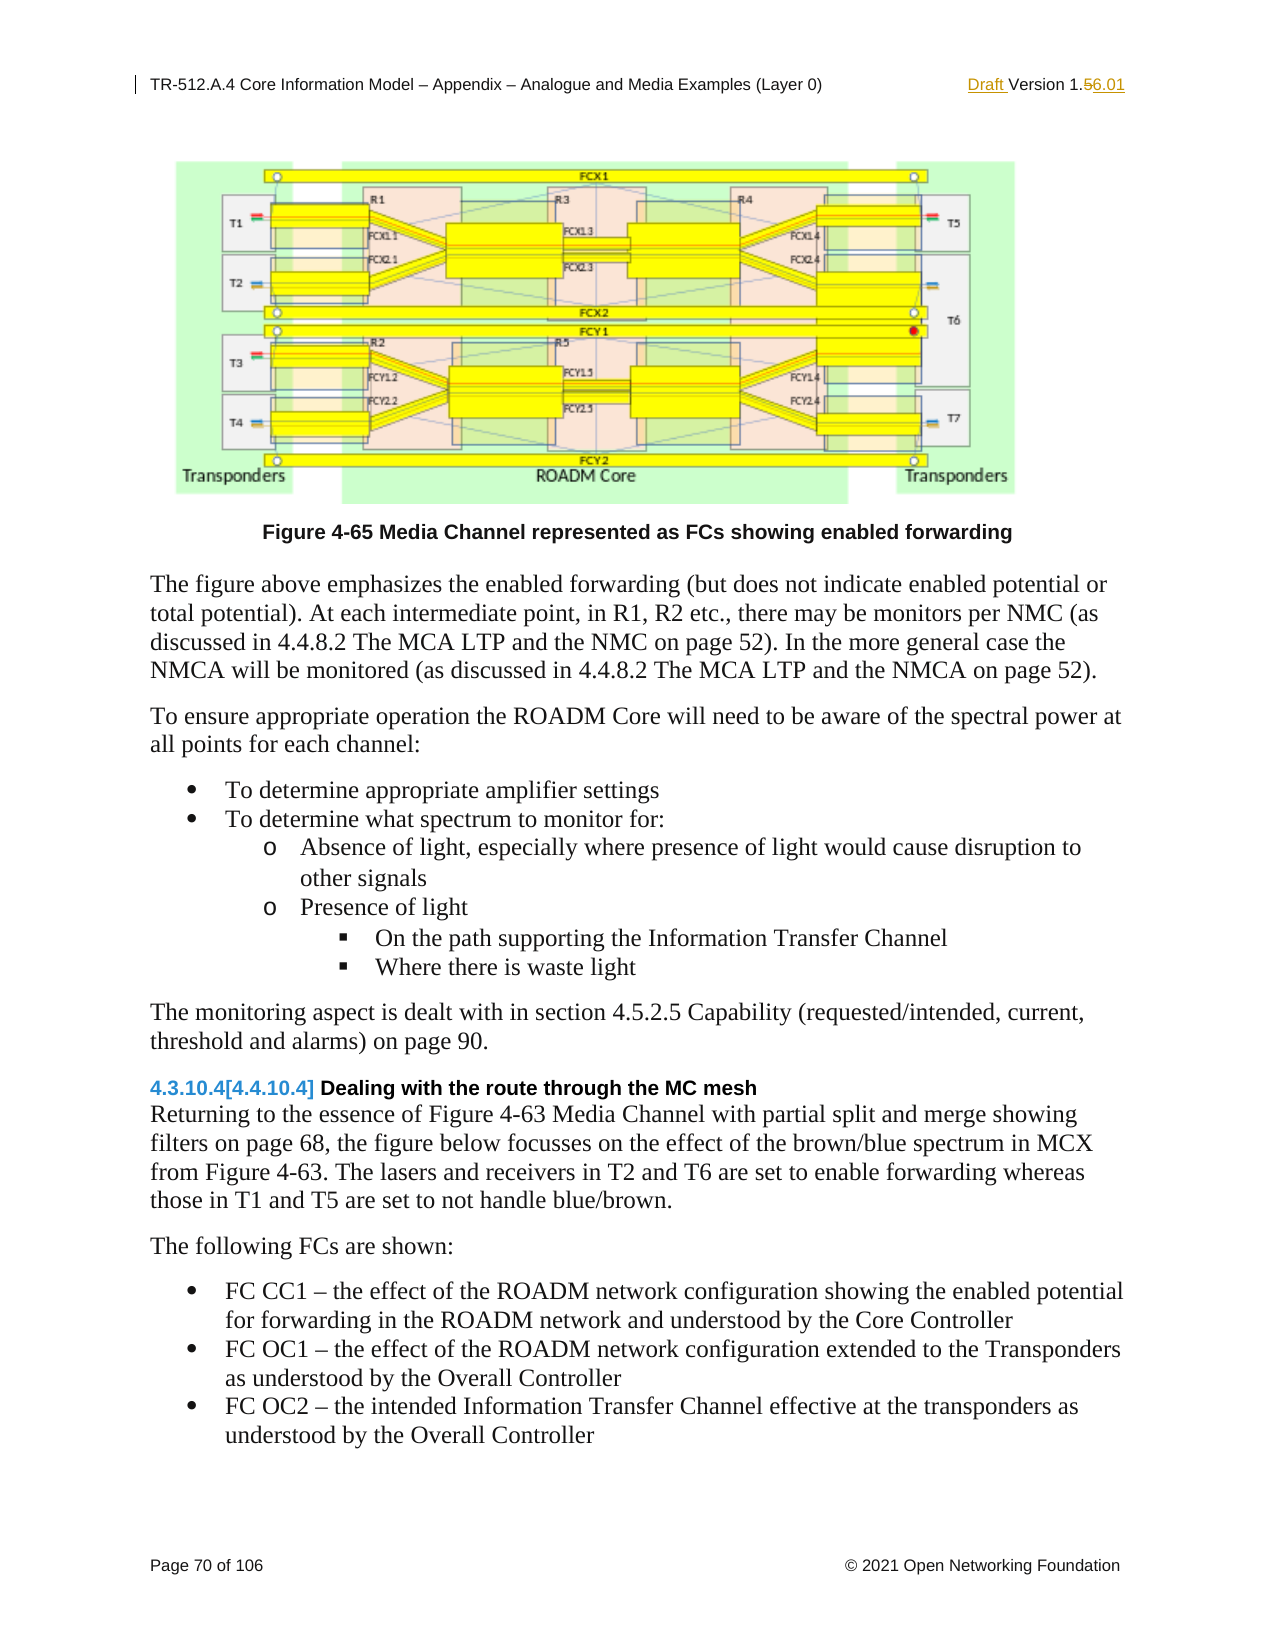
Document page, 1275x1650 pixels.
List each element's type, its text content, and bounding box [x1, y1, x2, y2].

text The following FCs are shown: [150, 1231, 1125, 1260]
list To determine what spectrum to monitor for: [187, 804, 1125, 832]
text The figure above emphasizes the enabled forwarding (but does not indicate enabled potential or total potential). At each intermediate point, in R1, R2 etc., there may be monitors per NMC (as discussed in The MCA LTP and the NMC on page ). In the more general case the NMCA will be monitored (as discussed in The MCA LTP and the NMCA on page ). [150, 569, 1125, 684]
list Where there is waste light [337, 952, 1125, 980]
list FC CC1 – the effect of the ROADM network configuration showing the enabled potential for forwarding in the ROADM network and understood by the Core Controller [187, 1276, 1125, 1334]
list To determine appropriate amplifier settings [187, 775, 1125, 804]
subtitle Dealing with the route through the MC mesh [150, 1075, 1125, 1099]
list Presence of light [262, 892, 1125, 923]
list On the path supporting the Information Transfer Channel [337, 923, 1125, 952]
list FC OC2 – the intended Information Transfer Channel effective at the transponders as understood by the Overall Controller [187, 1391, 1125, 1449]
list FC OC1 – the effect of the ROADM network configuration extended to the Transponders as understood by the Overall Controller [187, 1334, 1125, 1391]
text To ensure appropriate operation the ROADM Core will need to be aware of the spectral power at all points for each channel: [150, 701, 1125, 758]
text The monitoring aspect is dealt with in section Mapping to OAM (MEP/MIP etc) pattern on page . [150, 997, 1125, 1054]
text Returning to the essence of on page , the figure below focusses on the effect of the brown/blue spectrum in MCX from . The lasers and receivers in T2 and T6 are set to enable forwarding whereas those in T1 and T5 are set to not handle blue/brown. [150, 1099, 1125, 1214]
list Absence of light, especially where presence of light would cause disruption to other signals [262, 832, 1125, 892]
